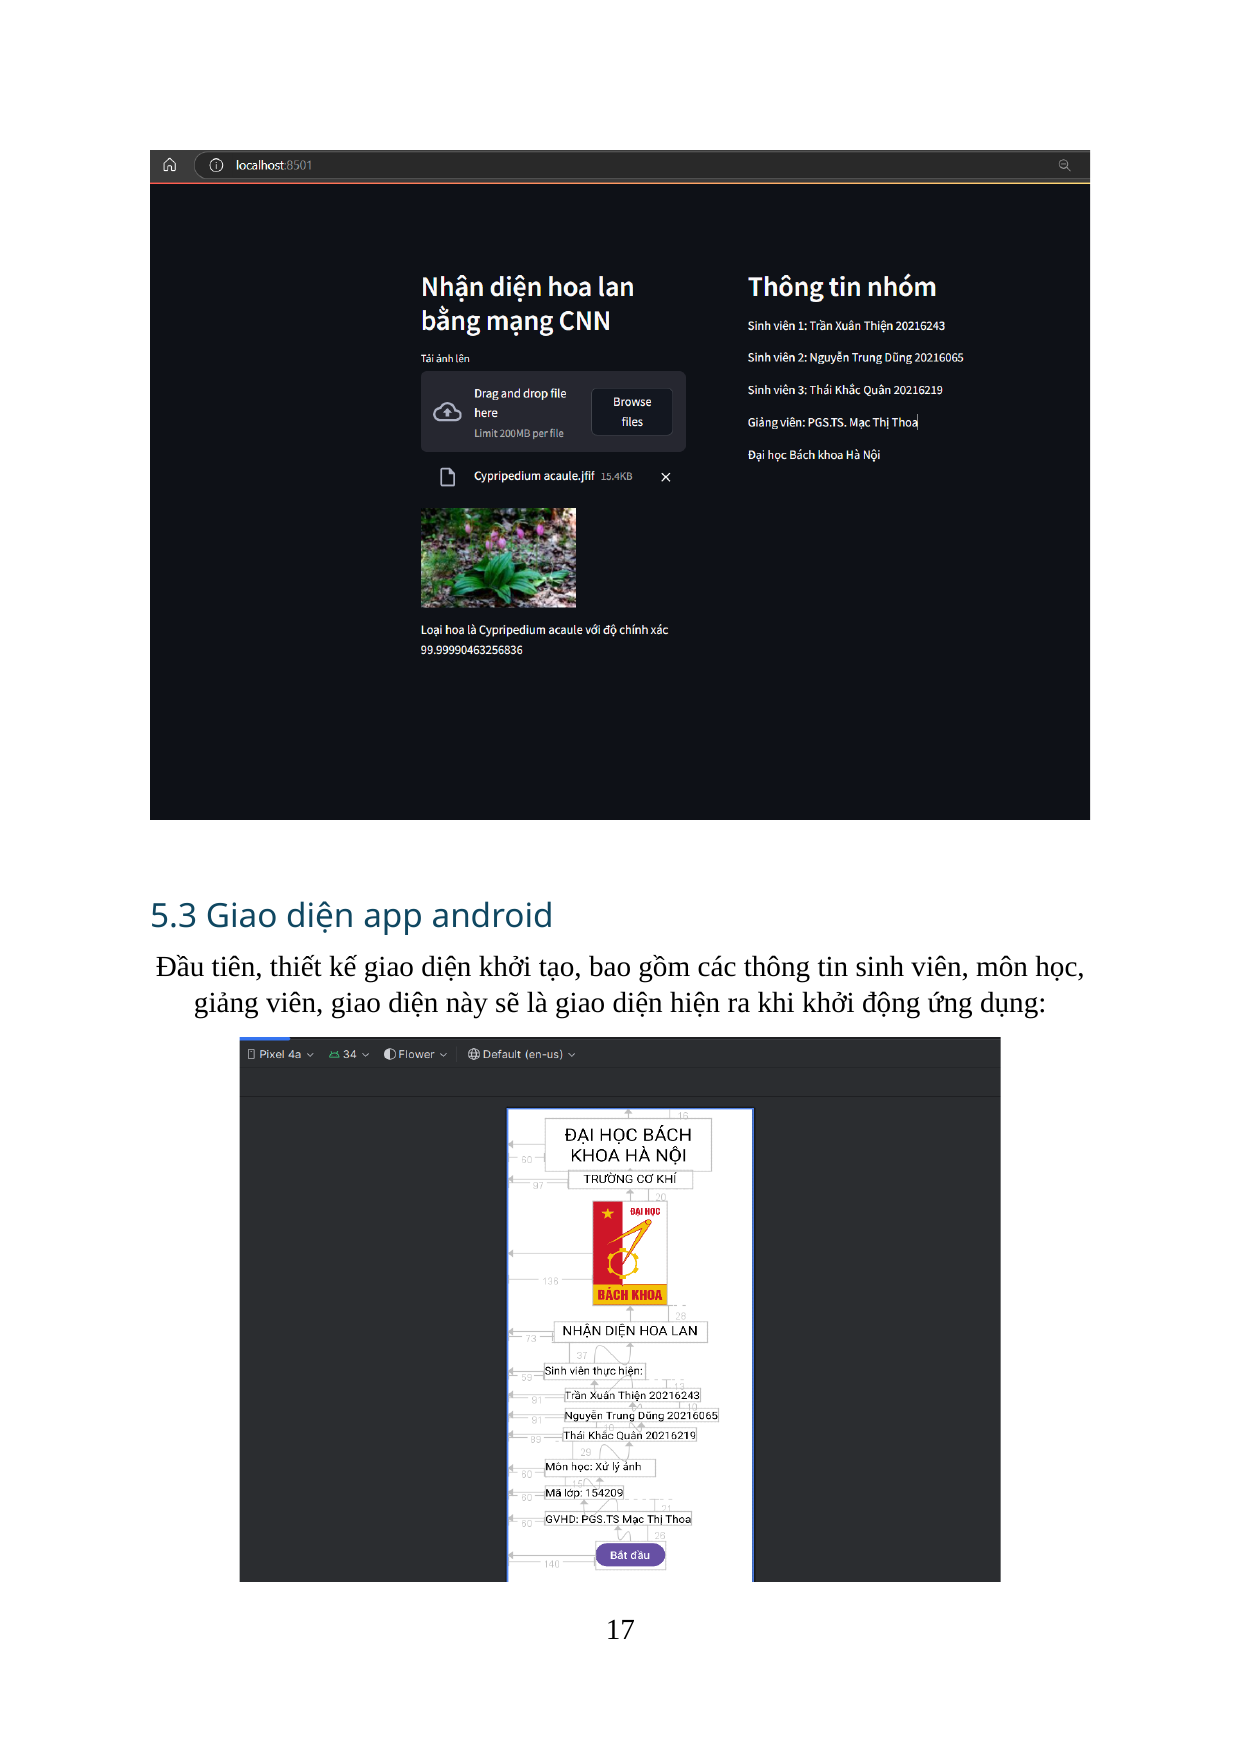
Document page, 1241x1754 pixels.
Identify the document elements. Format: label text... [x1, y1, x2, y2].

picture [239, 1037, 1001, 1582]
picture [150, 150, 1091, 820]
subtitle 5.3 Giao diện app android [150, 891, 1090, 937]
text Đầu tiên, thiết kế giao diện khởi tạo, bao gồm các thông tin sinh viên, môn học, giảng viên, giao diện này sẽ là giao diện hiện ra khi khởi động ứng dụng: [150, 949, 1090, 1018]
